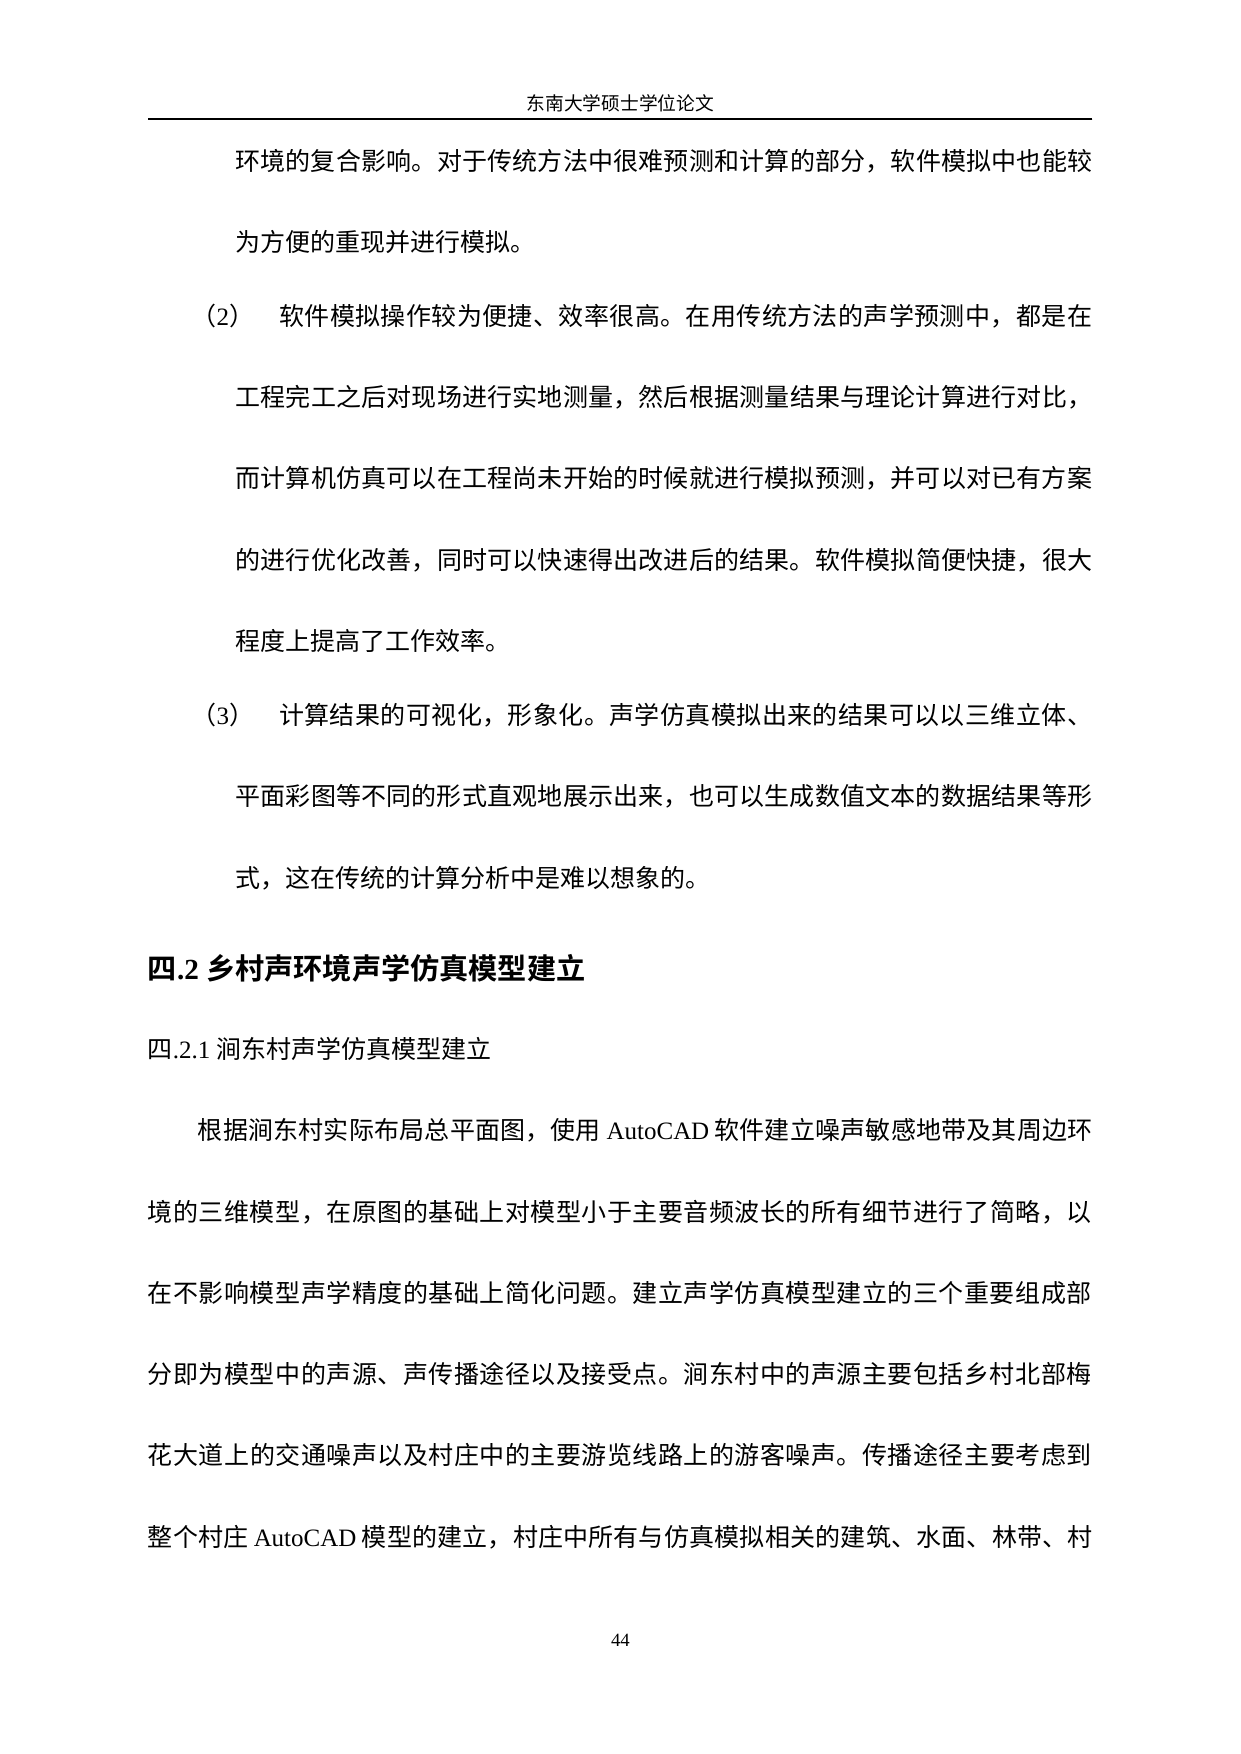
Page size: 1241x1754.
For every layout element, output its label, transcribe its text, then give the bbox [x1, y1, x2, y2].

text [148, 1096, 1092, 1568]
list 计算结果的可视化，形象化。声学仿真模拟出来的结果可以以三维立体、平面彩图等不同的形式直观地展示出来，也可以生成数值文本的数据结果等形式，这在传统的计算分析中是难以想象的。 [191, 681, 1092, 909]
text 涧东村声学仿真模型建立 [148, 1015, 1092, 1080]
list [191, 127, 1092, 273]
text 乡村声环境声学仿真模型建立 [148, 934, 1092, 999]
list 软件模拟操作较为便捷、效率很高。在用传统方法的声学预测中，都是在工程完工之后对现场进行实地测量，然后根据测量结果与理论计算进行对比，而计算机仿真可以在工程尚未开始的时候就进行模拟预测，并可以对已有方案的进行优化改善，同时可以快速得出改进后的结果。软件模拟简便快捷，很大程度上提高了工作效率。 [191, 282, 1092, 672]
